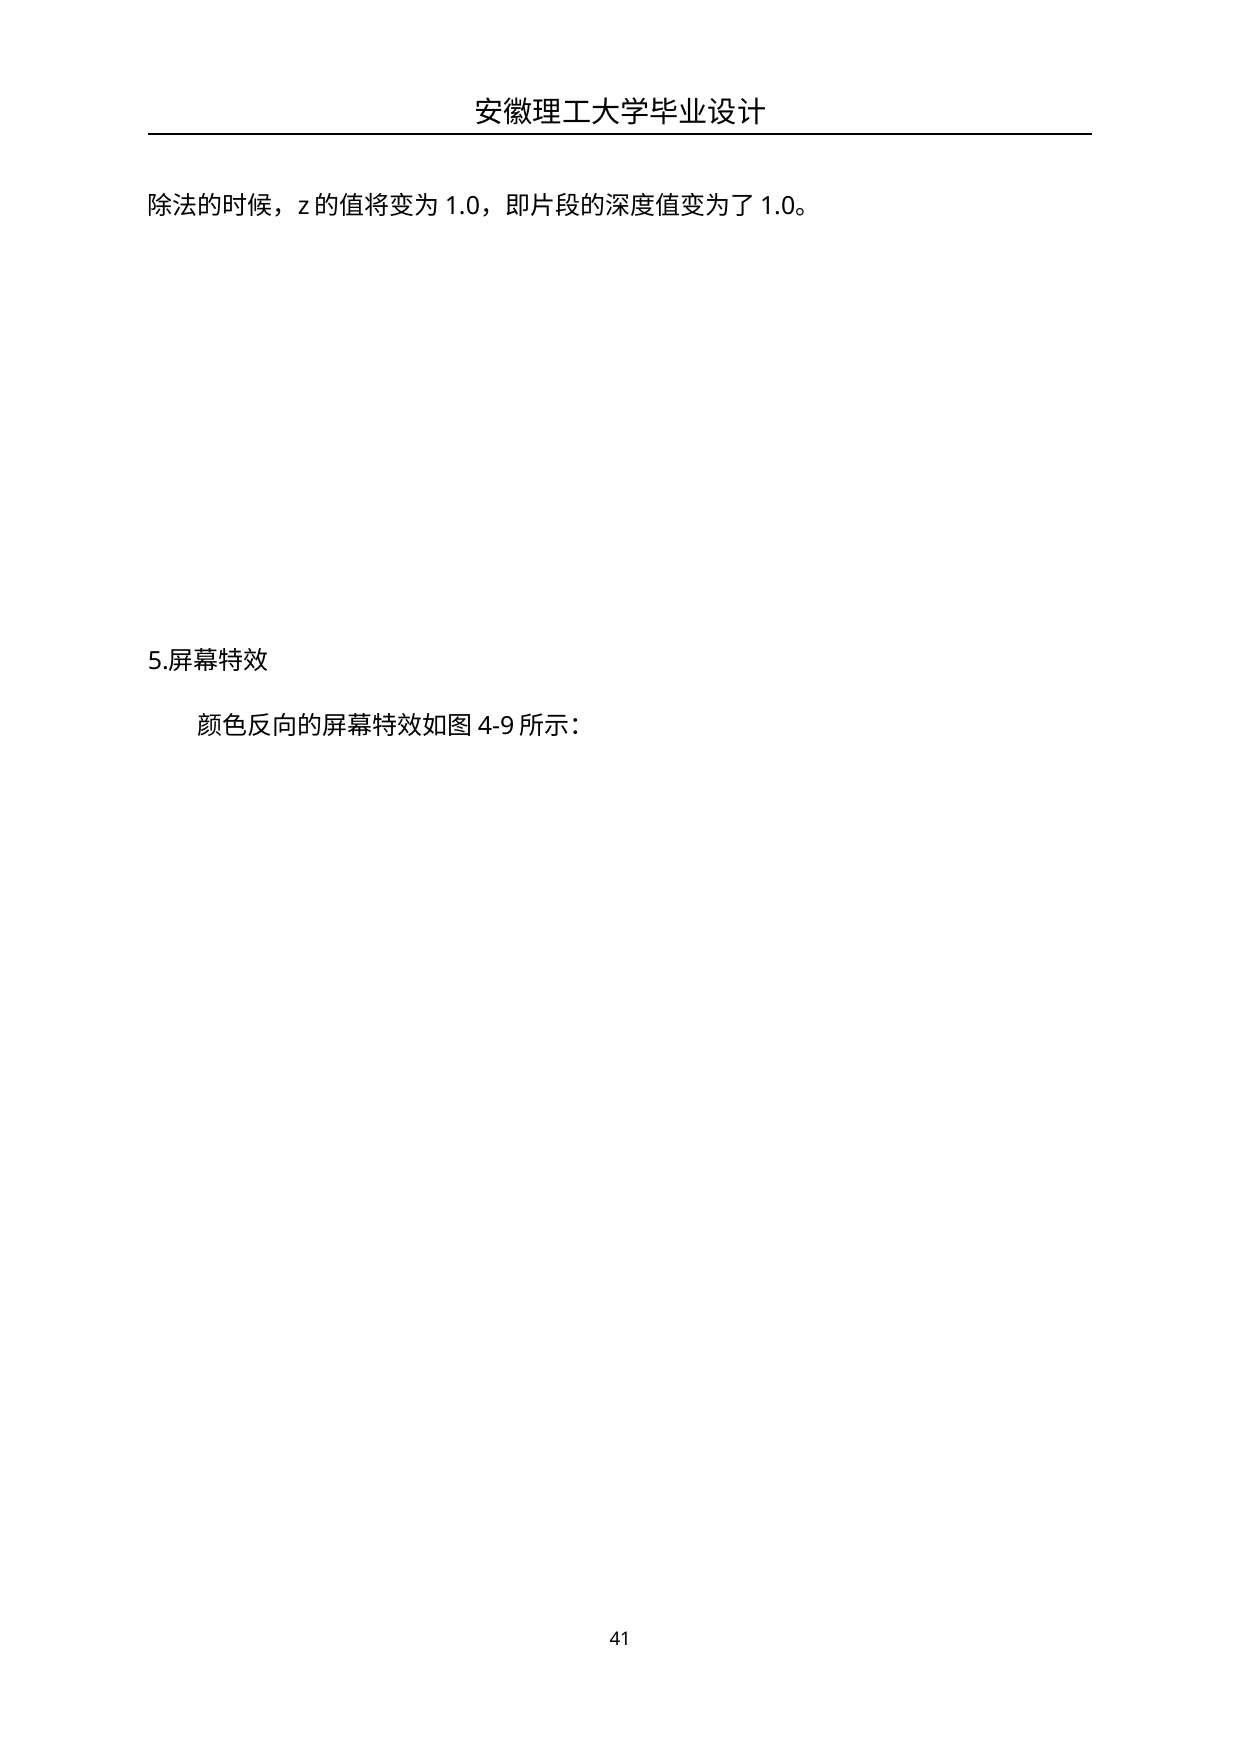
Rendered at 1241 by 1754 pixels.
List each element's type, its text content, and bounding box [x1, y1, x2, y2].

text 5.屏幕特效 [148, 626, 1092, 691]
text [148, 171, 1092, 236]
text 颜色反向的屏幕特效如图4-9所示： [148, 691, 1092, 756]
